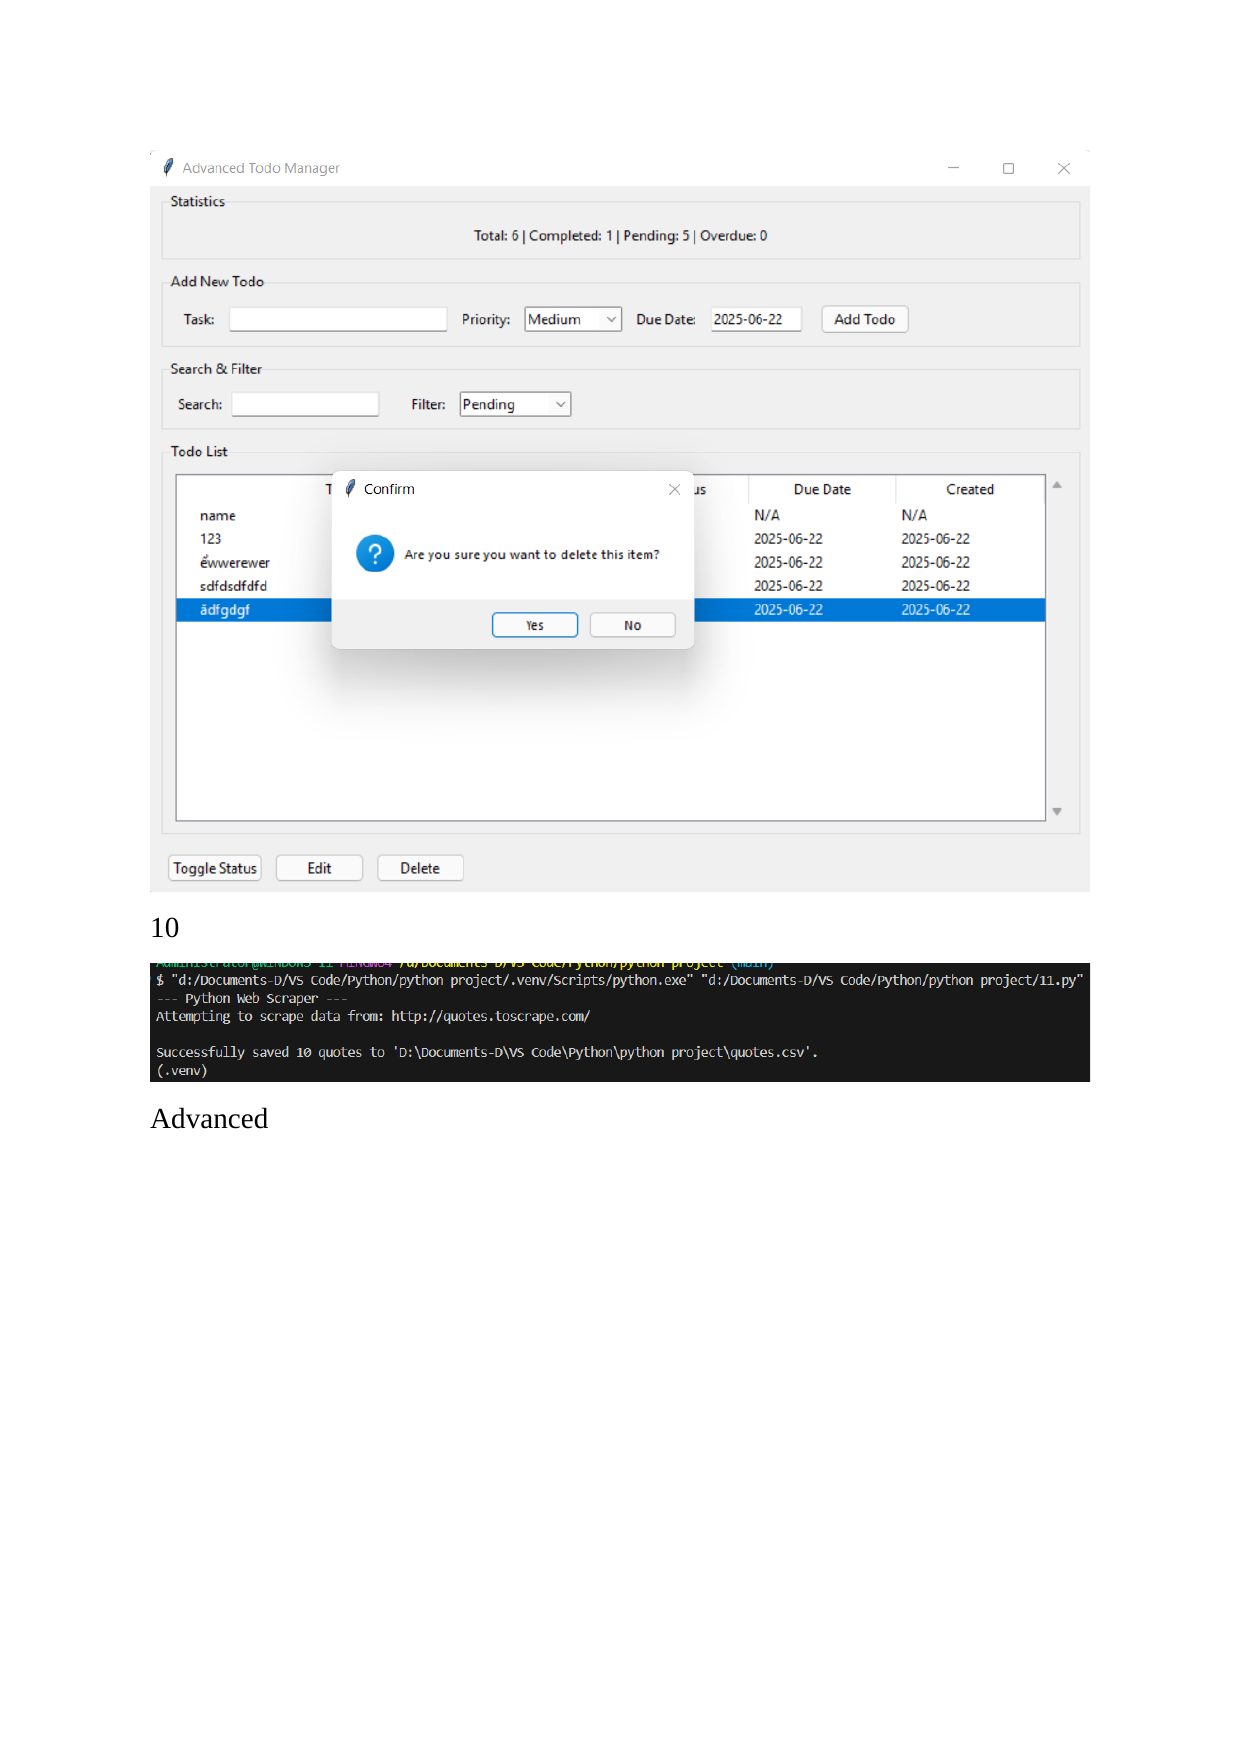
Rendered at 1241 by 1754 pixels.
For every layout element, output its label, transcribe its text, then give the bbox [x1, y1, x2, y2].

picture [150, 150, 1091, 892]
text 10 [150, 911, 1090, 944]
text Advanced [150, 1101, 1090, 1135]
picture [150, 963, 1091, 1082]
